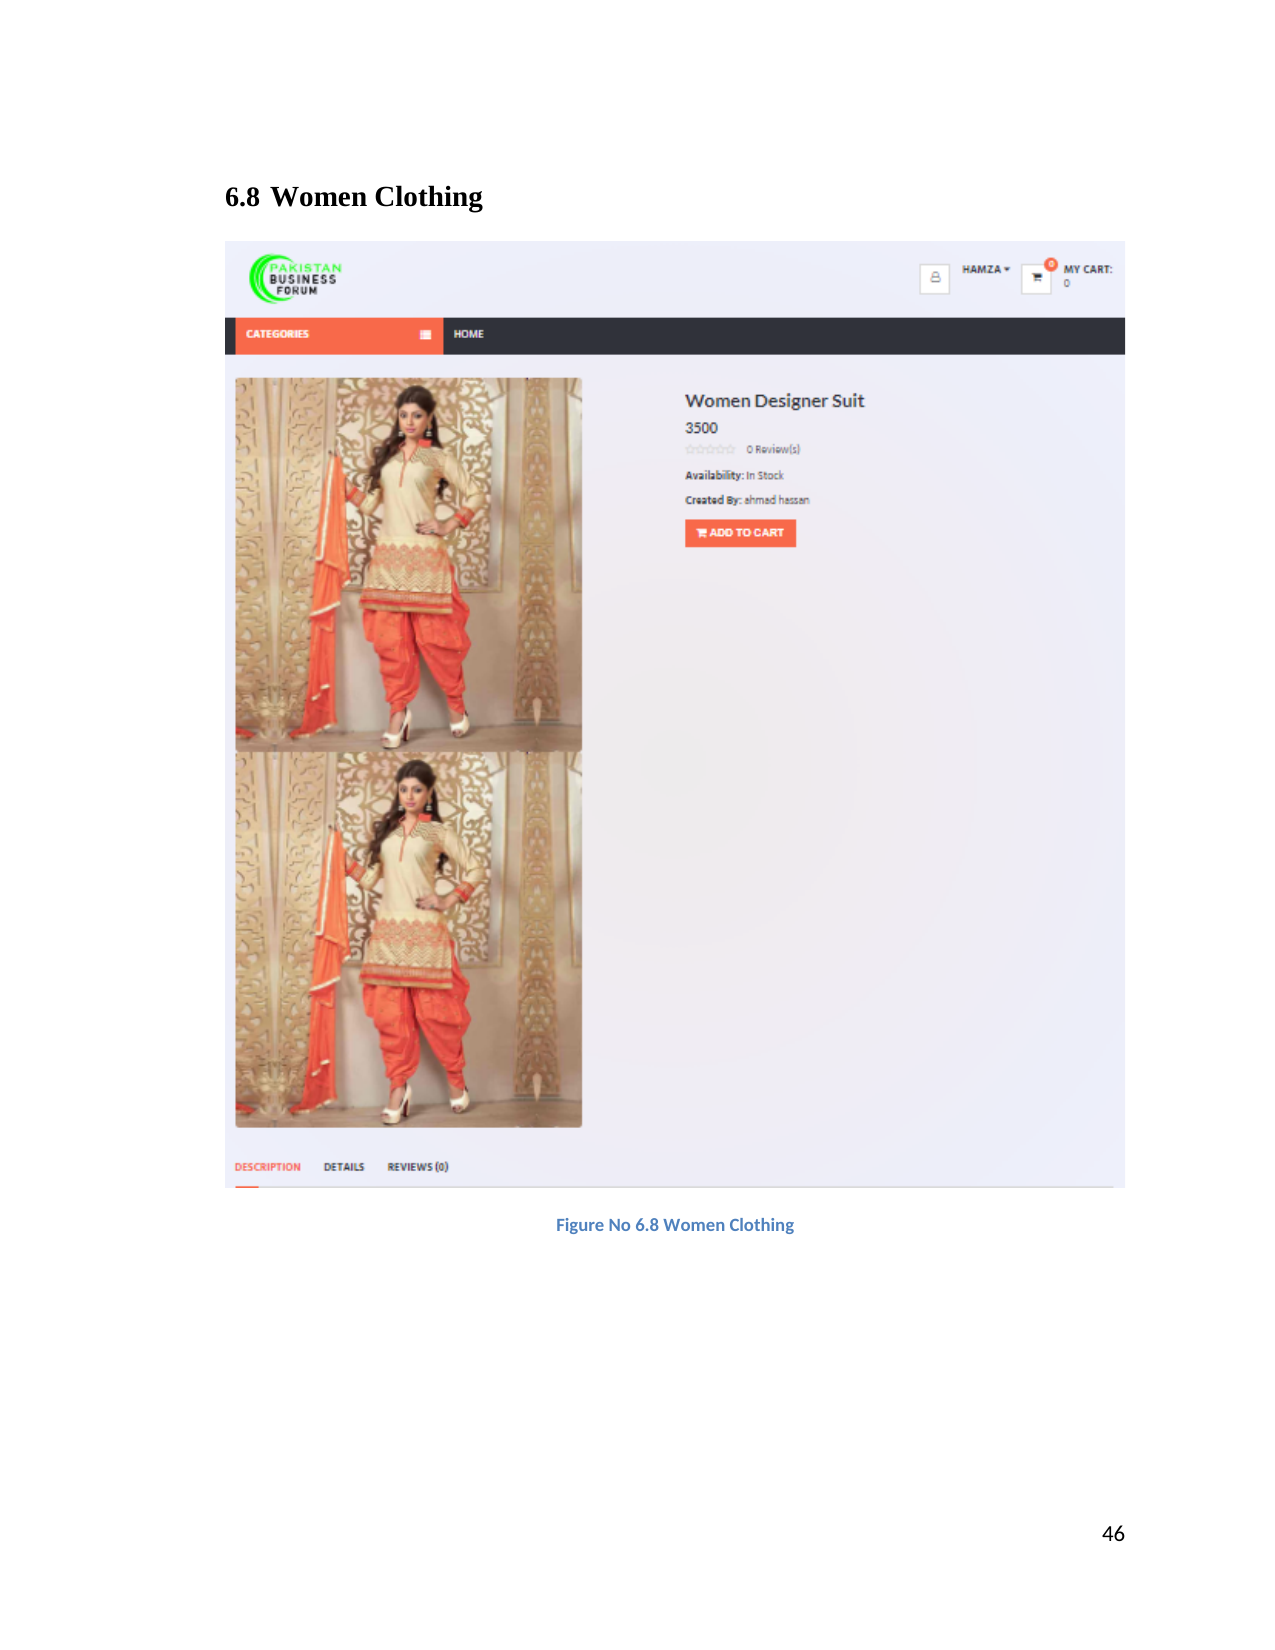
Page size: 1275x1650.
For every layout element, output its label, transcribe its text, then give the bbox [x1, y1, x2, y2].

picture [225, 241, 1125, 1188]
subtitle Women Clothing [225, 179, 1125, 213]
text Figure No 6.8 Women Clothing [225, 1213, 1125, 1236]
